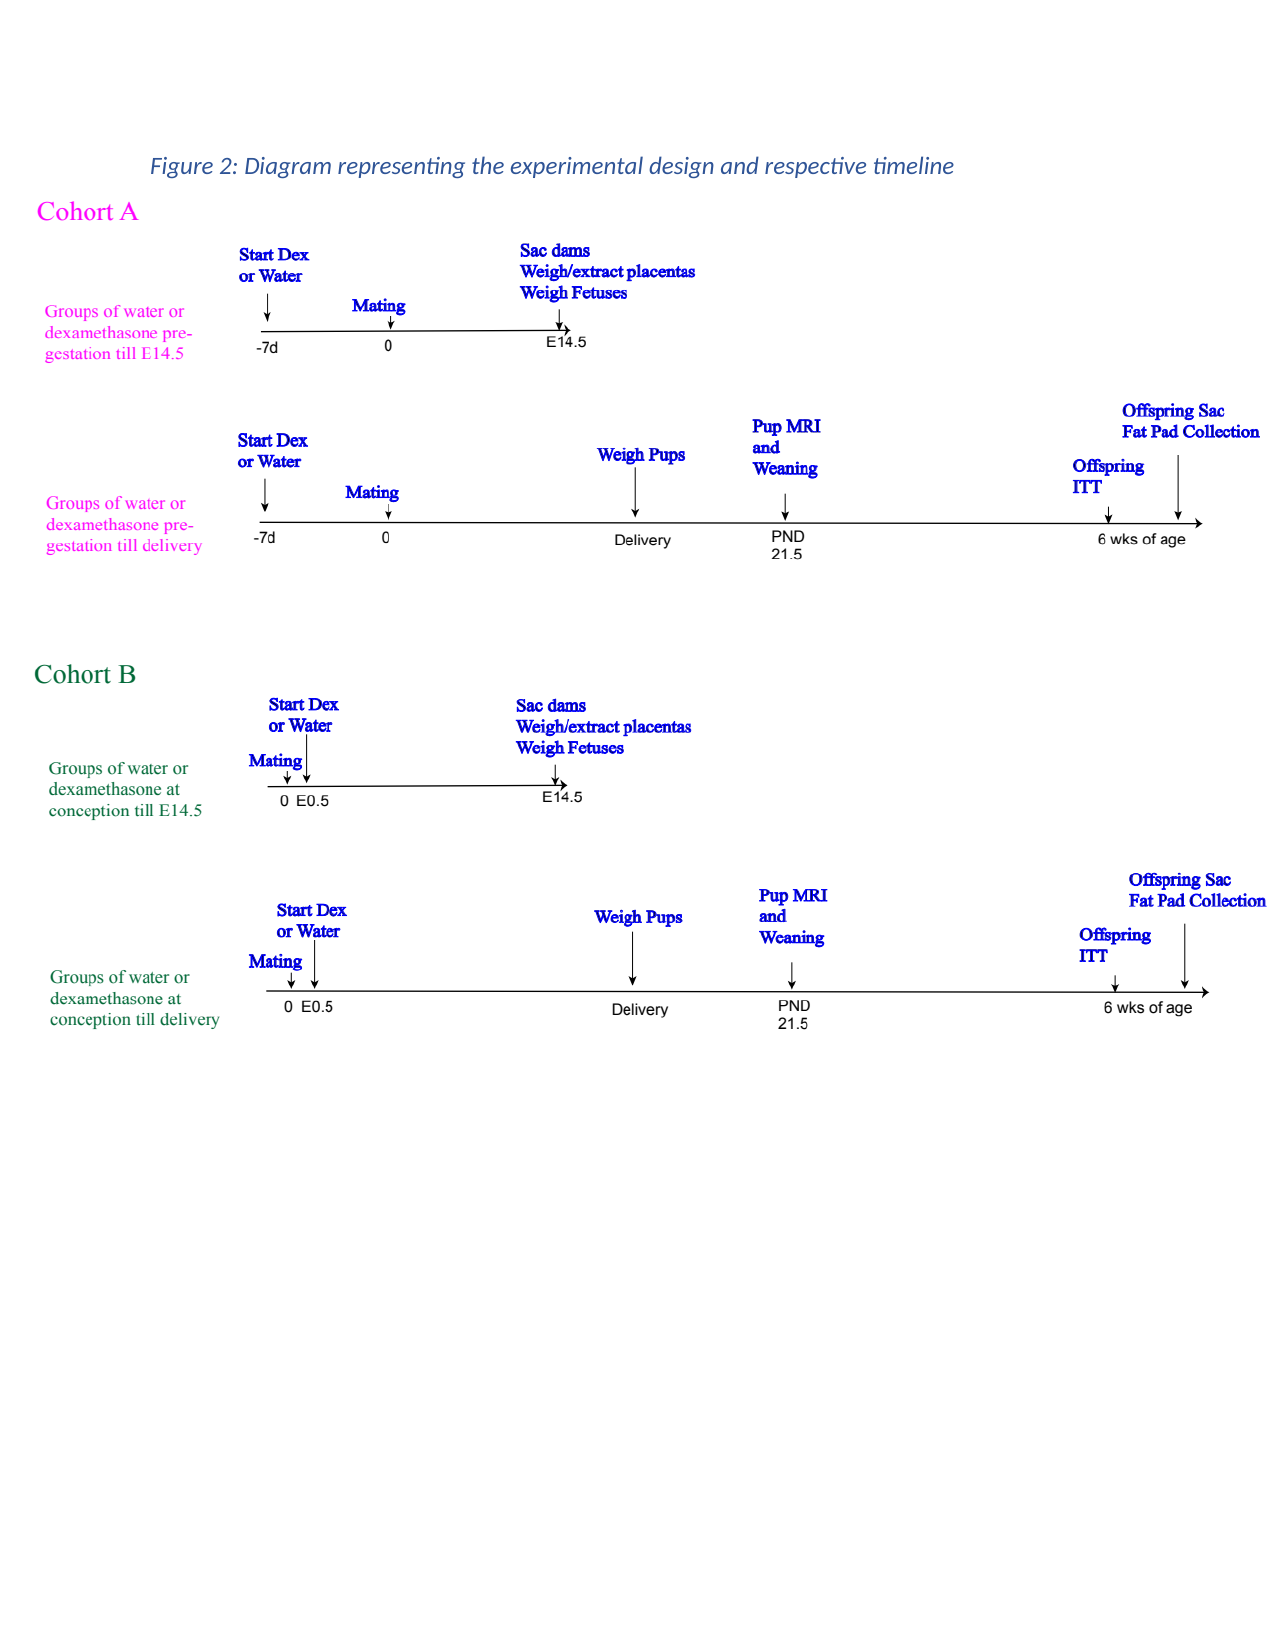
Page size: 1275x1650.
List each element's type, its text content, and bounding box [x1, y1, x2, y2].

subtitle Figure 2: Diagram representing the experimental design and respective timeline [150, 150, 1125, 181]
